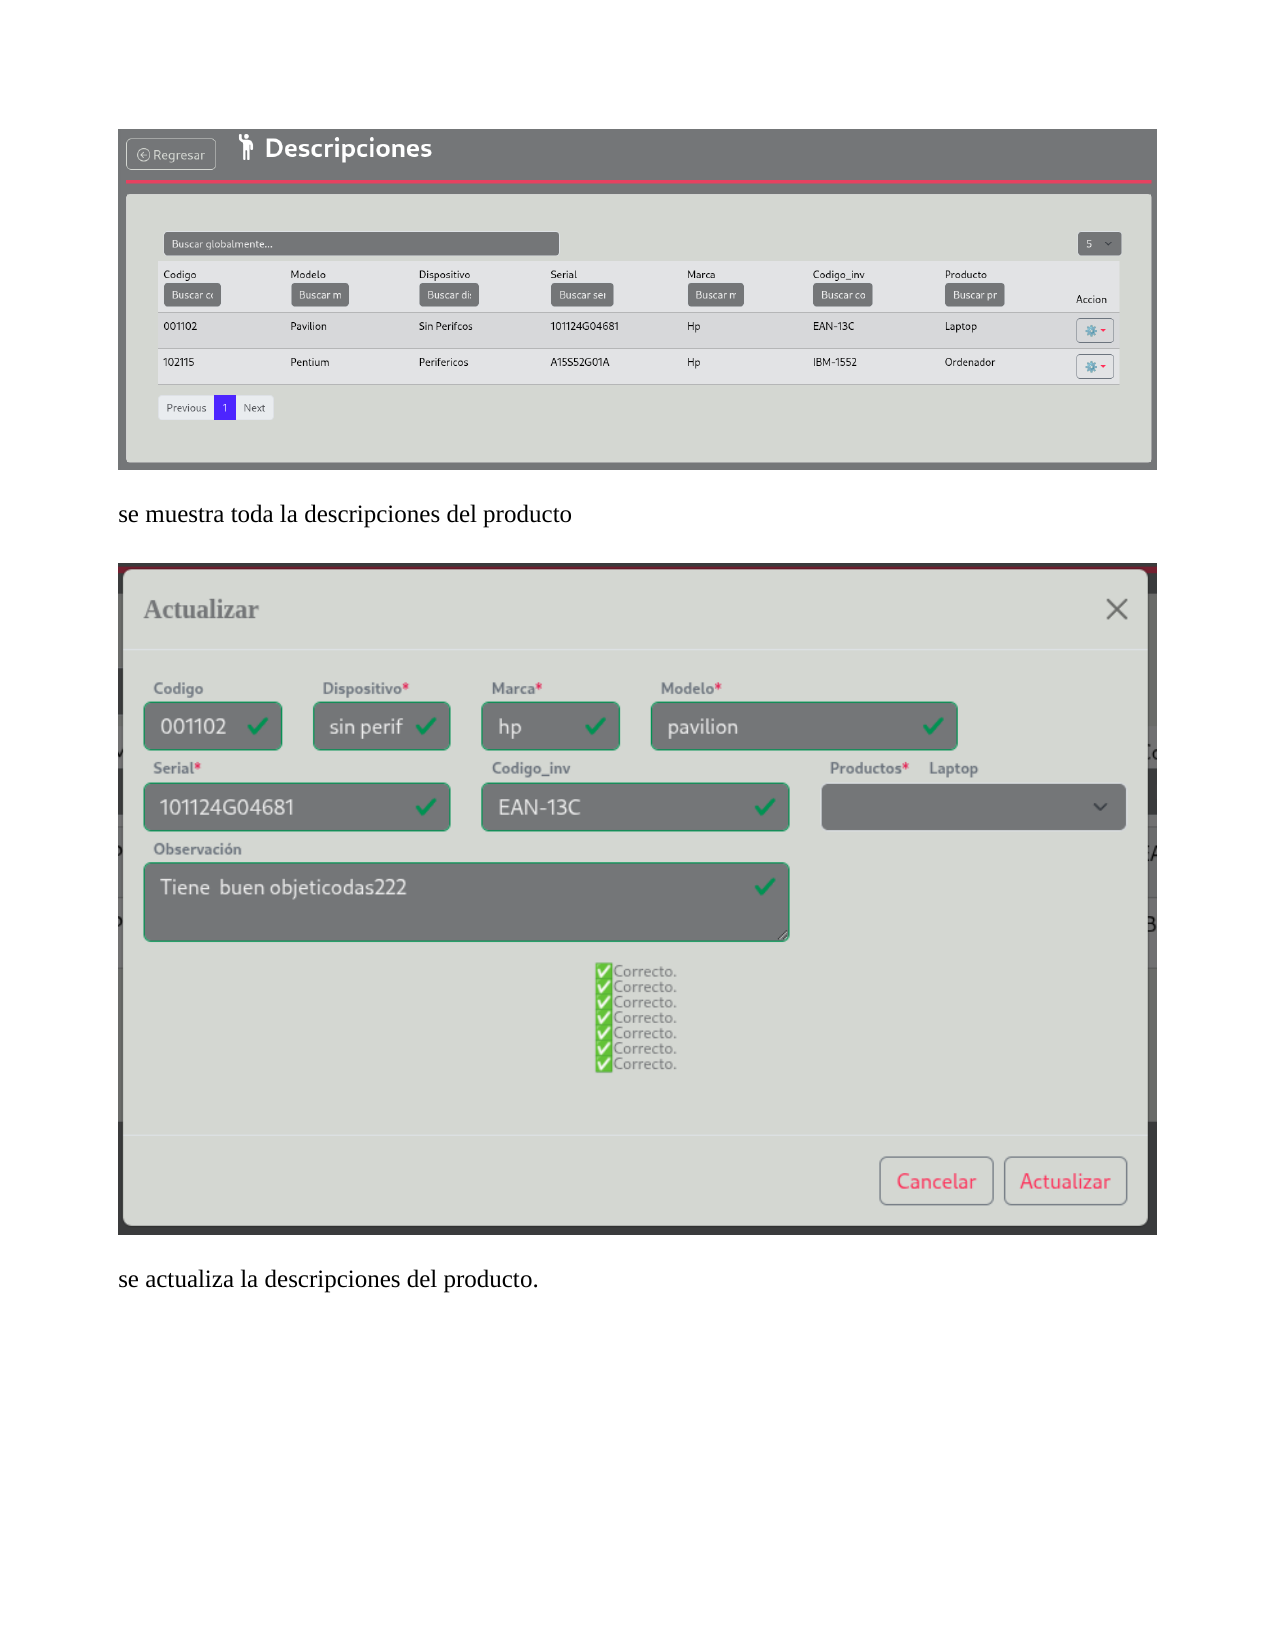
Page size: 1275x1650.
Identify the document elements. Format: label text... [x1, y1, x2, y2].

text se muestra toda la descripciones del producto [118, 499, 1157, 527]
picture [118, 129, 1157, 470]
text se actualiza la descripciones del producto. [118, 1264, 1157, 1292]
picture [118, 563, 1157, 1235]
